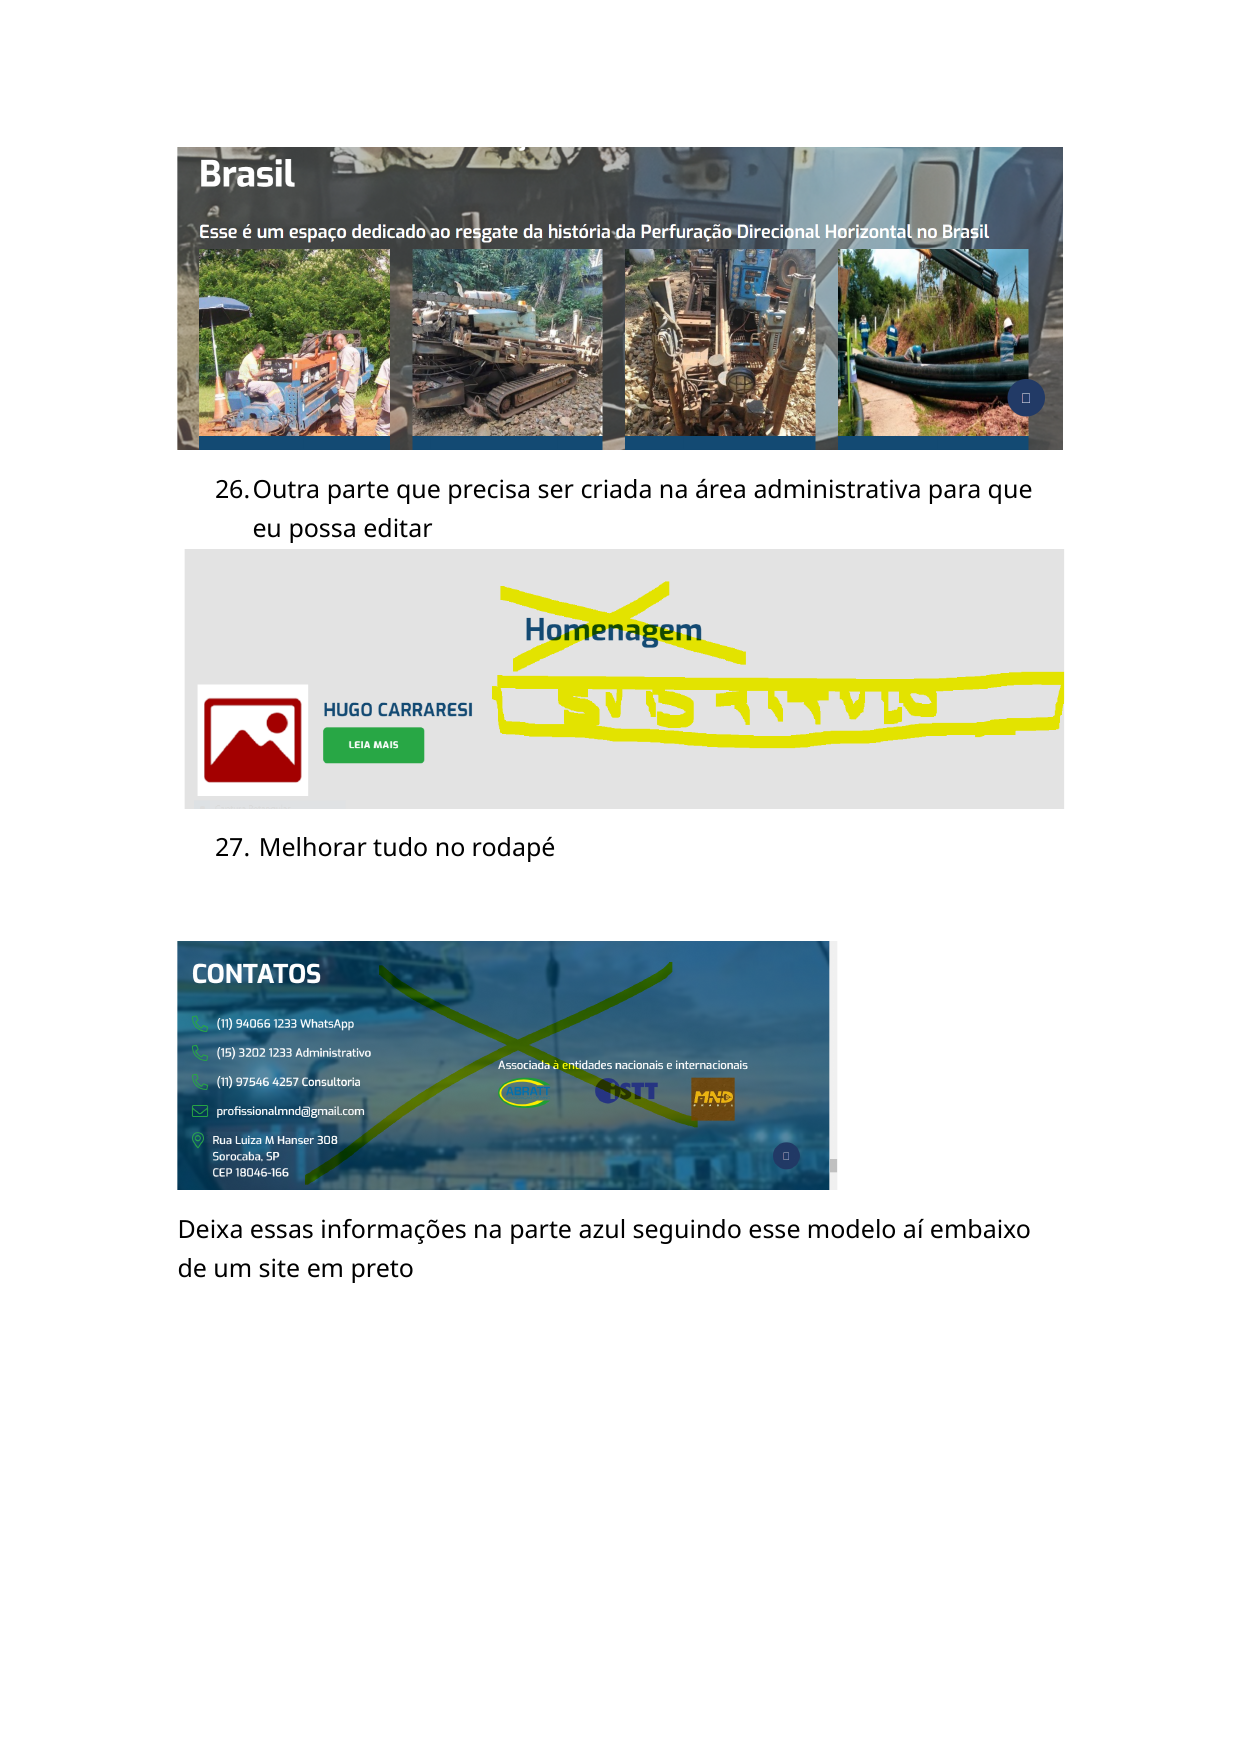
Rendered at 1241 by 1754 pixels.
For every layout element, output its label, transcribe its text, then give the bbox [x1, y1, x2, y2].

picture [177, 147, 1063, 450]
list Outra parte que precisa ser criada na área administrativa para que eu possa editar [215, 472, 1063, 545]
text Deixa essas informações na parte azul seguindo esse modelo aí embaixo de um site em preto [177, 1211, 1063, 1285]
list Melhorar tudo no rodapé [215, 808, 1063, 863]
picture [183, 549, 1064, 808]
picture [177, 941, 838, 1190]
